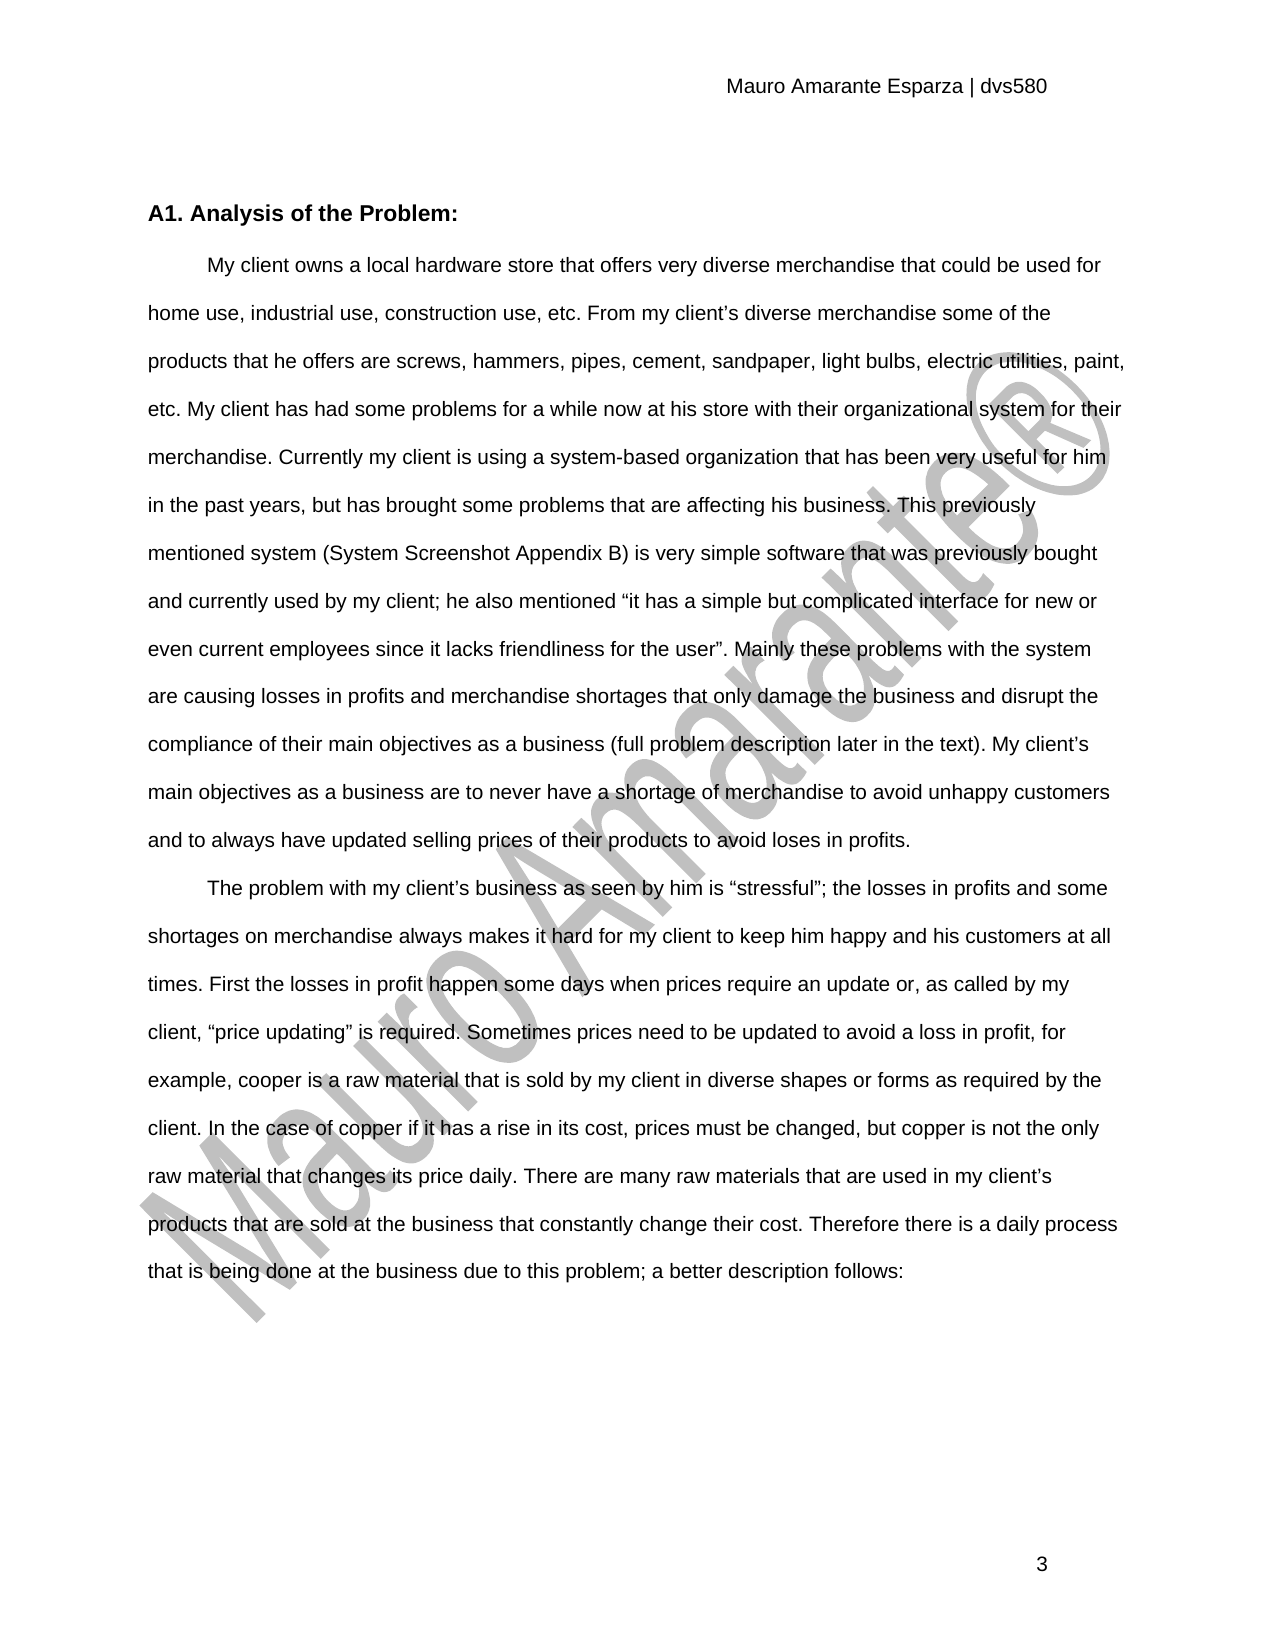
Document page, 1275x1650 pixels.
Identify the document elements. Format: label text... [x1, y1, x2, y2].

text A1. Analysis of the Problem: [148, 200, 1127, 227]
text The problem with my client’s business as seen by him is “stressful”; the losses in profits and some shortages on merchandise always makes it hard for my client to keep him happy and his customers at all times. First the losses in profit happen some days when prices require an update or, as called by my client, “price updating” is required. Sometimes prices need to be updated to avoid a loss in profit, for example, cooper is a raw material that is sold by my client in diverse shapes or forms as required by the client. In the case of copper if it has a rise in its cost, prices must be changed, but copper is not the only raw material that changes its price daily. There are many raw materials that are used in my client’s products that are sold at the business that constantly change their cost. Therefore there is a daily process that is being done at the business due to this problem; a better description follows: [148, 876, 1127, 1283]
text My client owns a local hardware store that offers very diverse merchandise that could be used for home use, industrial use, construction use, etc. From my client’s diverse merchandise some of the products that he offers are screws, hammers, pipes, cement, sandpaper, light bulbs, electric utilities, paint, etc. My client has had some problems for a while now at his store with their organizational system for their merchandise. Currently my client is using a system-based organization that has been very useful for him in the past years, but has brought some problems that are affecting his business. This previously mentioned system (System Screenshot Appendix B) is very simple software that was previously bought and currently used by my client; he also mentioned “it has a simple but complicated interface for new or even current employees since it lacks friendliness for the user”. Mainly these problems with the system are causing losses in profits and merchandise shortages that only damage the business and disrupt the compliance of their main objectives as a business (full problem description later in the text). My client’s main objectives as a business are to never have a shortage of merchandise to avoid unhappy customers and to always have updated selling prices of their products to avoid loses in profits. [148, 253, 1127, 852]
